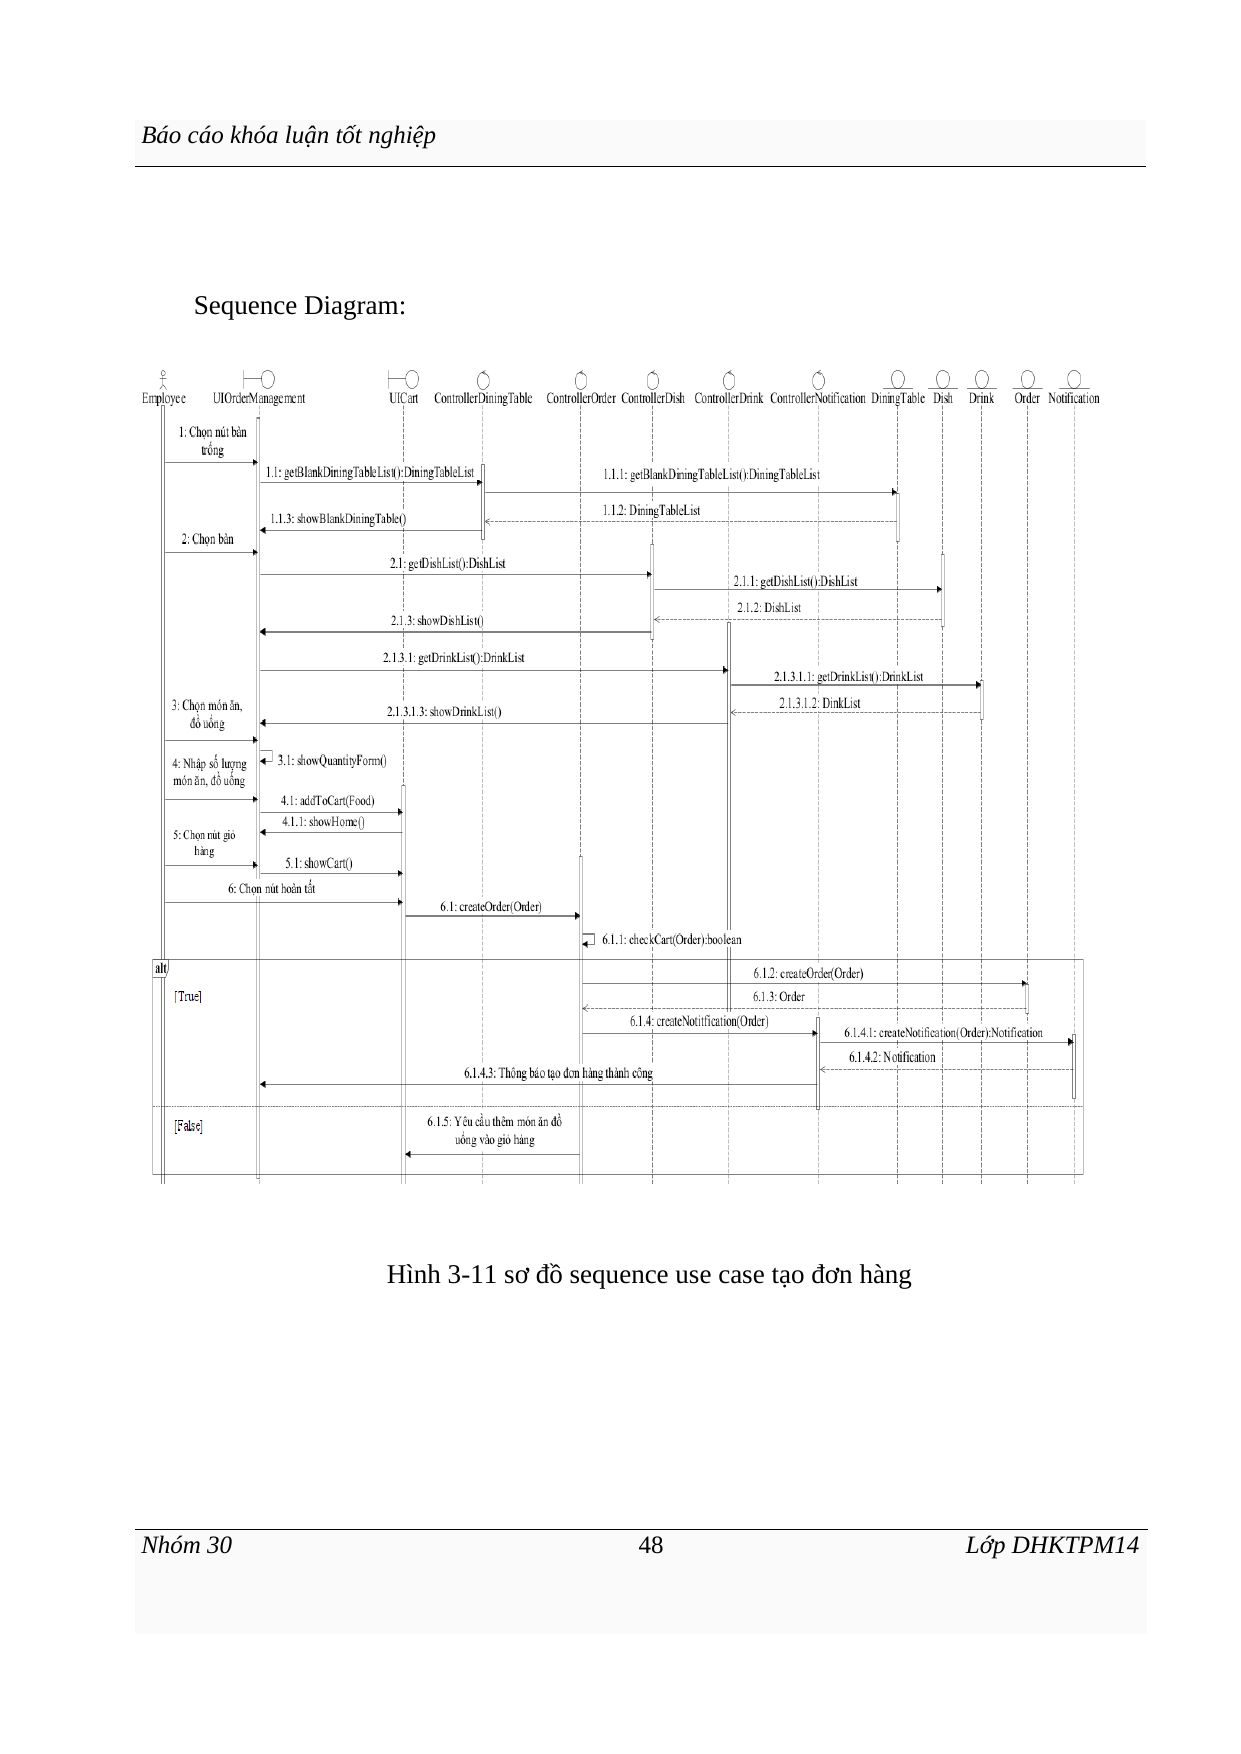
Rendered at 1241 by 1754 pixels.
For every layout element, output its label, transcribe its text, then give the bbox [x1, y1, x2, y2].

table_header [135, 336, 1105, 1228]
table_cell Hình - sơ đồ sequence use case tạo đơn hàng [135, 1229, 1105, 1318]
text Sequence Diagram: [135, 289, 1105, 320]
picture [141, 365, 1100, 1184]
